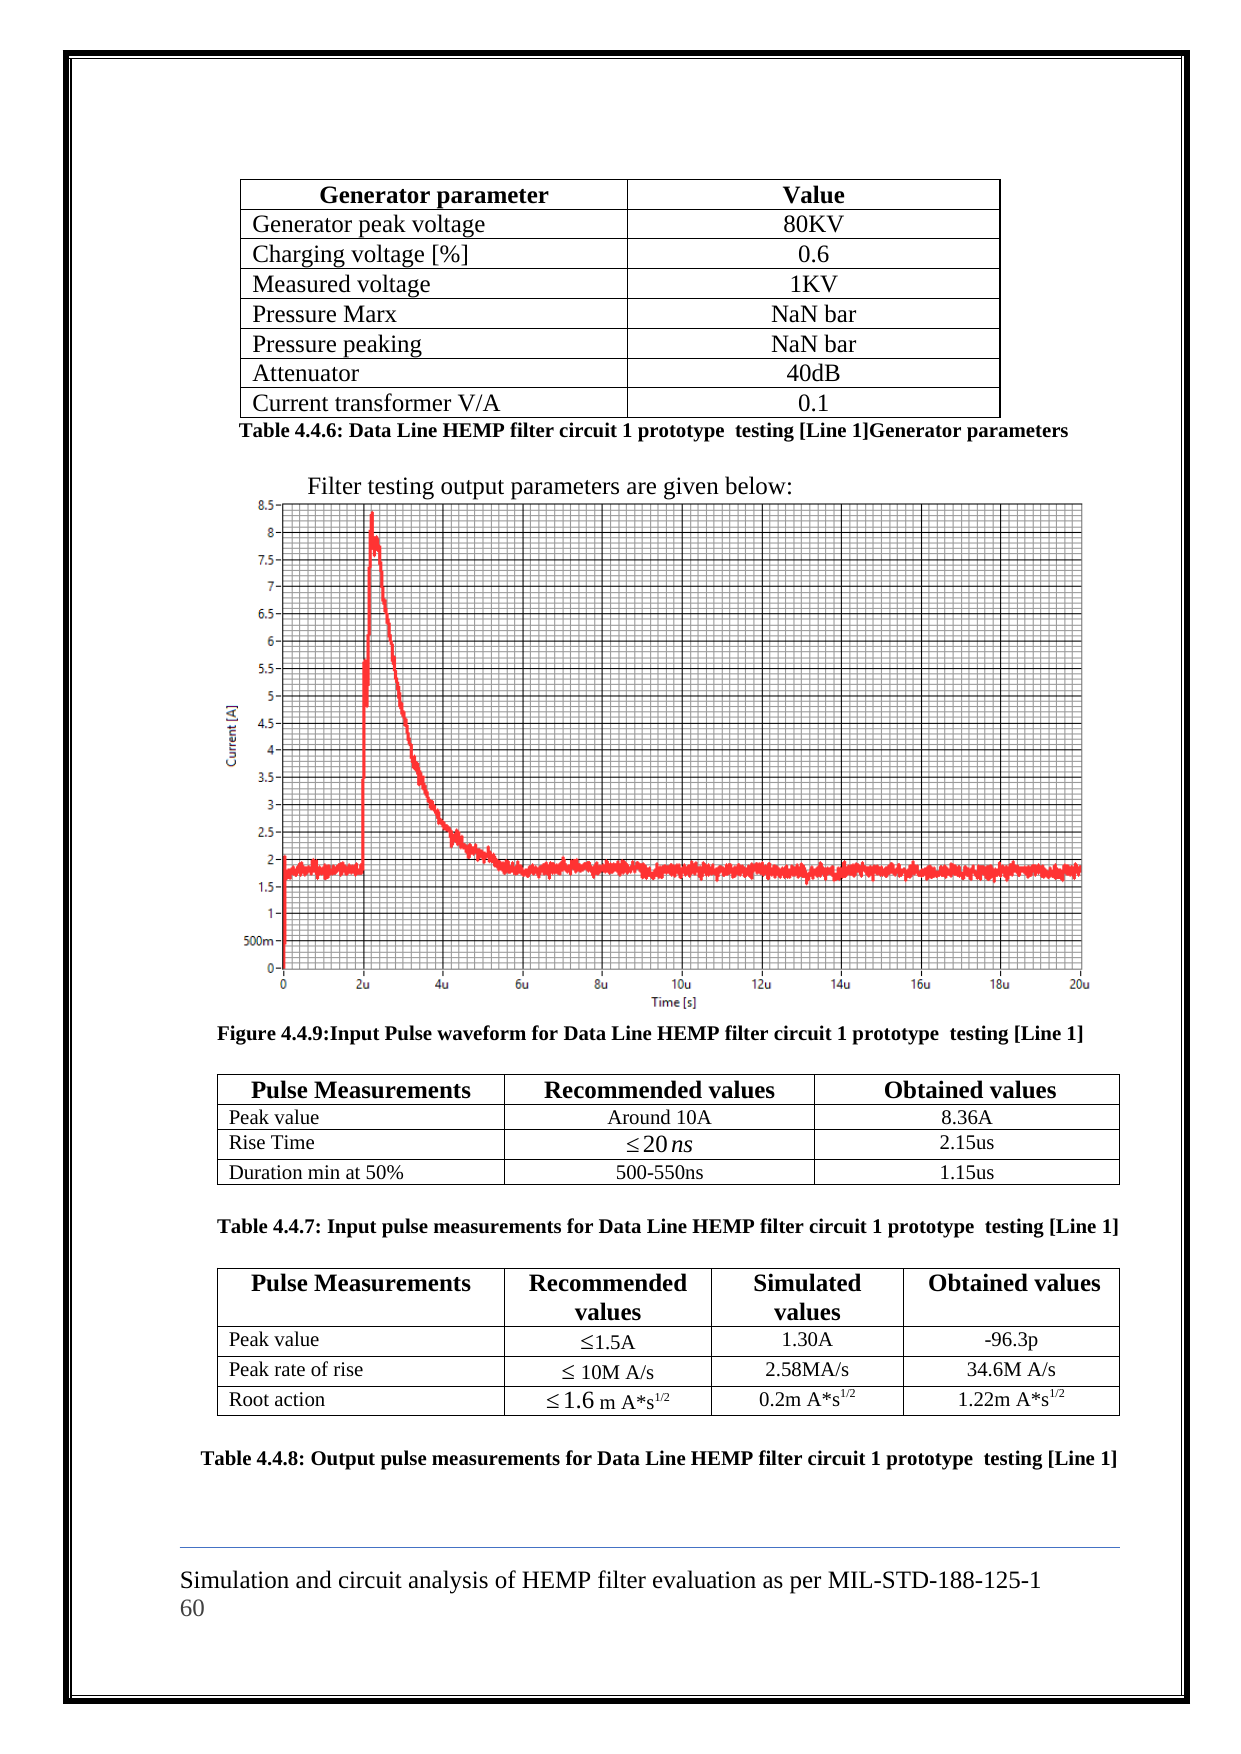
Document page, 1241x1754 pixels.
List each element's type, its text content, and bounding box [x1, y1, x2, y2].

table_cell 8.36A [815, 1105, 1119, 1129]
text Table 4.4.8: Output pulse measurements for Data Line HEMP filter circuit 1 prototype testing [Line 1] [179, 1446, 1120, 1469]
table_cell Rise Time [218, 1130, 504, 1159]
table_cell 1.22m A*s1/2 [904, 1387, 1119, 1415]
table_cell 1.5A [505, 1327, 711, 1356]
table_header Obtained values [904, 1269, 1119, 1326]
list Figure 4.4.9:Input Pulse waveform for Data Line HEMP filter circuit 1 prototype testing [Line 1] [217, 1021, 1120, 1045]
table_cell Around 10A [505, 1105, 814, 1129]
table_cell 1.30A [712, 1327, 903, 1356]
table_cell Root action [218, 1387, 504, 1415]
table_header Value [628, 180, 999, 208]
table_header Simulated values [712, 1269, 903, 1326]
table_cell Current transformer V/A [241, 388, 627, 417]
table_header Pulse Measurements [218, 1075, 504, 1104]
table_cell NaN bar [628, 329, 999, 357]
table_cell Peak rate of rise [218, 1357, 504, 1386]
table_cell Pressure Marx [241, 299, 627, 328]
table_cell NaN bar [628, 299, 999, 328]
table_cell Generator peak voltage [241, 210, 627, 238]
table_header Obtained values [815, 1075, 1119, 1104]
table_cell 0.2m A*s1/2 [712, 1387, 903, 1415]
table_cell Duration min at 50% [218, 1160, 504, 1184]
table_cell 34.6M A/s [904, 1357, 1119, 1386]
list Table 4.4.7: Input pulse measurements for Data Line HEMP filter circuit 1 prototype testing [Line 1] [217, 1214, 1120, 1238]
table_cell 2.58MA/s [712, 1357, 903, 1386]
table_header Pulse Measurements [218, 1269, 504, 1326]
table_header Recommended values [505, 1075, 814, 1104]
text Filter testing output parameters are given below: [217, 471, 1120, 500]
table_header Recommended values [505, 1269, 711, 1326]
table_cell m A*s1/2 [505, 1387, 711, 1415]
table_cell [505, 1130, 814, 1159]
text Table 4.4.6: Data Line HEMP filter circuit 1 prototype testing [Line 1]Generator parameters [179, 418, 1120, 442]
table_cell 10M A/s [505, 1357, 711, 1386]
table_cell 80KV [628, 210, 999, 238]
table_cell 40dB [628, 359, 999, 387]
table_cell Peak value [218, 1105, 504, 1129]
table_cell 1KV [628, 269, 999, 298]
table_cell Peak value [218, 1327, 504, 1356]
table_cell Measured voltage [241, 269, 627, 298]
table_cell 500-550ns [505, 1160, 814, 1184]
table_cell 0.6 [628, 239, 999, 268]
picture [200, 495, 1096, 1013]
table_cell 2.15us [815, 1130, 1119, 1159]
table_cell Charging voltage [%] [241, 239, 627, 268]
table_cell -96.3p [904, 1327, 1119, 1356]
table_cell Attenuator [241, 359, 627, 387]
table_cell Pressure peaking [241, 329, 627, 357]
table_header Generator parameter [241, 180, 627, 208]
table_cell 0.1 [628, 388, 999, 417]
table_cell 1.15us [815, 1160, 1119, 1184]
